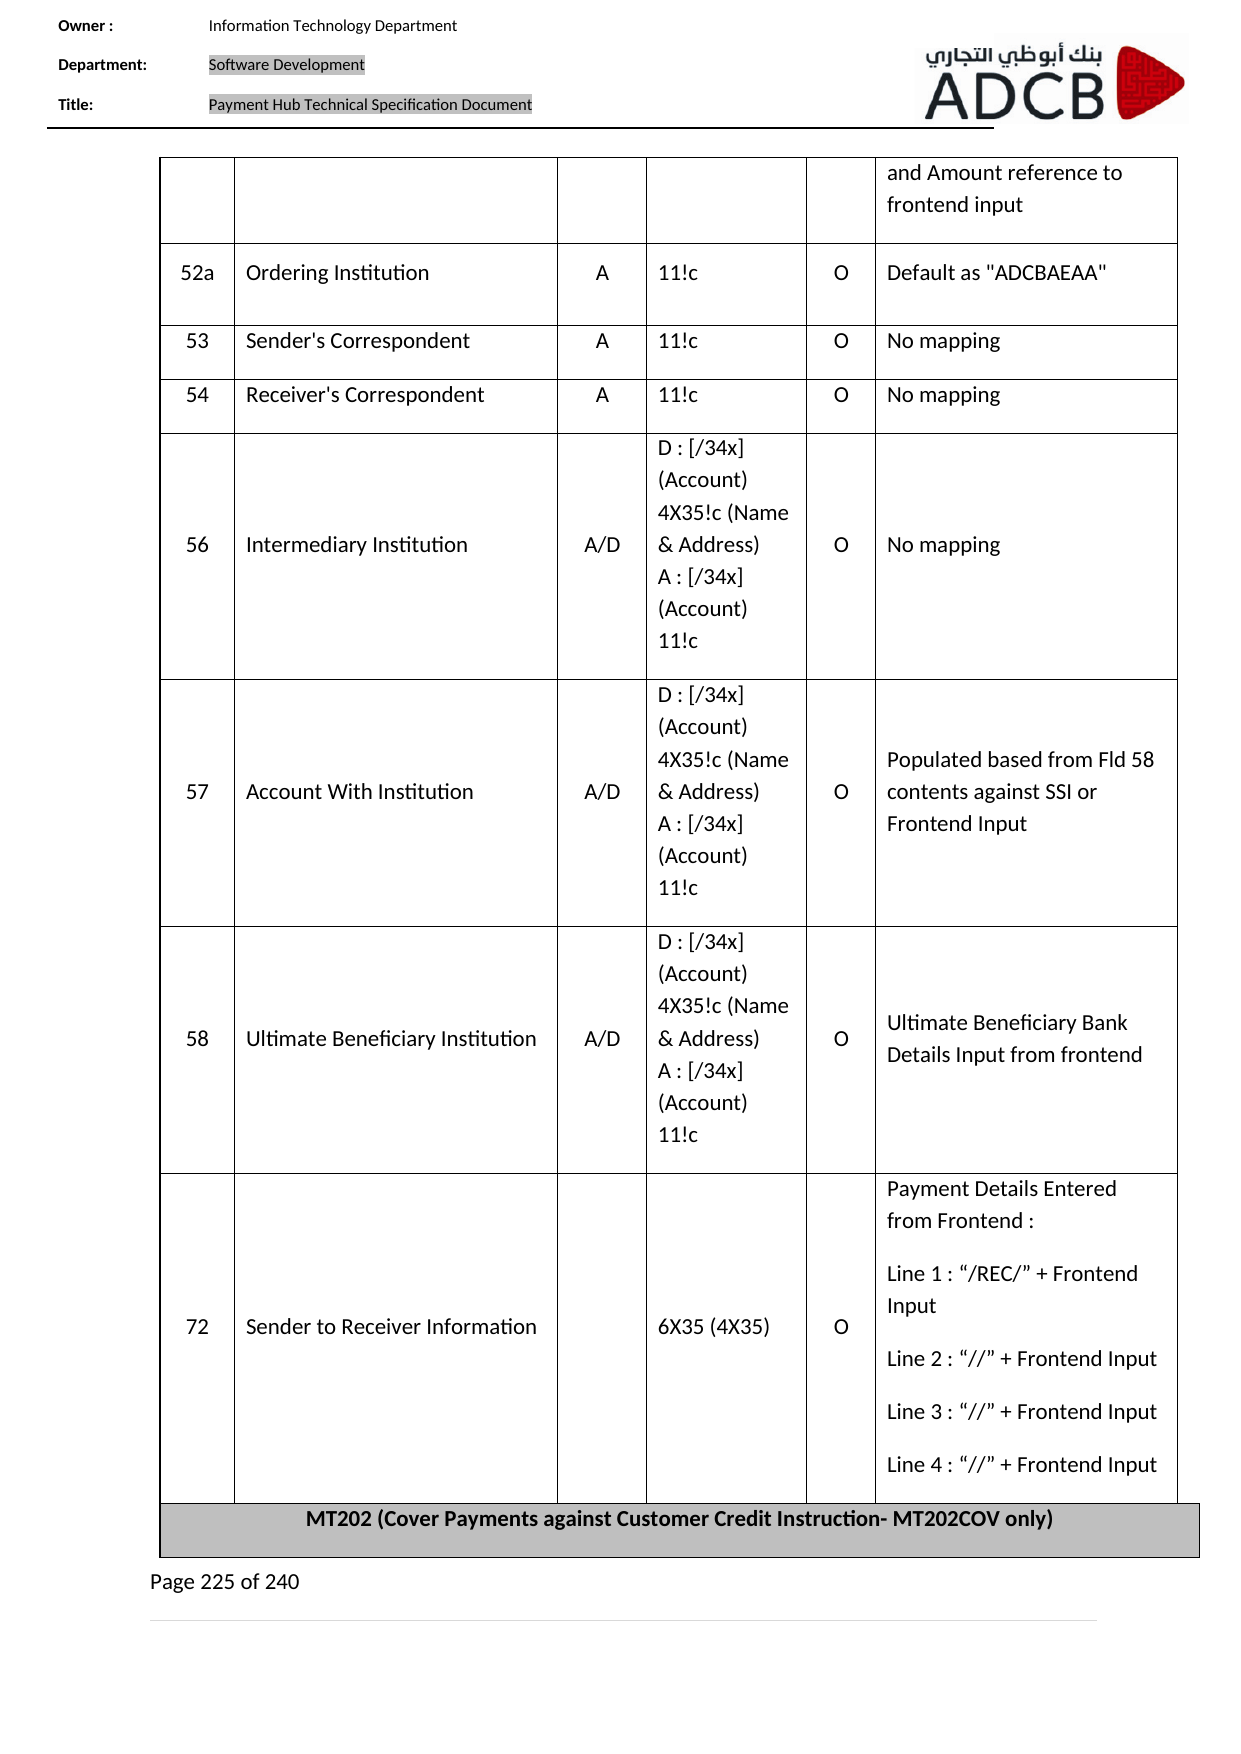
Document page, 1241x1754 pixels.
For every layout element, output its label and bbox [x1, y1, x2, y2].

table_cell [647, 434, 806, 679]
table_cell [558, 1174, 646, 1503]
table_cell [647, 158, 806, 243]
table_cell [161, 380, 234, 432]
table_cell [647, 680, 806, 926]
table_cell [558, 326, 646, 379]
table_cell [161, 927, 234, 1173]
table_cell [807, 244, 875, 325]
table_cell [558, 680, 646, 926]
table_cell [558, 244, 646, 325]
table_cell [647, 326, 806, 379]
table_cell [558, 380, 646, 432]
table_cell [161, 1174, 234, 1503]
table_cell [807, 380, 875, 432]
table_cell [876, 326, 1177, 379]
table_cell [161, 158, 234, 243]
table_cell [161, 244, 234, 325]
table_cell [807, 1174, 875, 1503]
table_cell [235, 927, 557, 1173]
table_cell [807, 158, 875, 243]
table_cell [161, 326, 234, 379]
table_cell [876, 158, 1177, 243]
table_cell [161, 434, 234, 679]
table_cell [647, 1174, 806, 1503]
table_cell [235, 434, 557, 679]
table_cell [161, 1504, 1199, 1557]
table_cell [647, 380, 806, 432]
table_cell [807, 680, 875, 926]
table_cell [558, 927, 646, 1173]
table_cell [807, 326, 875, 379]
picture [914, 33, 1189, 124]
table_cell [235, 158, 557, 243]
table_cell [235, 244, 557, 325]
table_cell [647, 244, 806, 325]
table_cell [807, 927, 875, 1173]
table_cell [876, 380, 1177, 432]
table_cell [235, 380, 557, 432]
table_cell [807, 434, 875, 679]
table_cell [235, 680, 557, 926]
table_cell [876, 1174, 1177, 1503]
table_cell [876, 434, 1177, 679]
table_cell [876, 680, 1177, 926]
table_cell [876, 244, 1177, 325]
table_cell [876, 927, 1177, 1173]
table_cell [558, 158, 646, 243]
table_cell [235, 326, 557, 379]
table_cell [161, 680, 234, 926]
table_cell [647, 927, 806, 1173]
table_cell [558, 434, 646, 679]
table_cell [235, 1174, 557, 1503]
